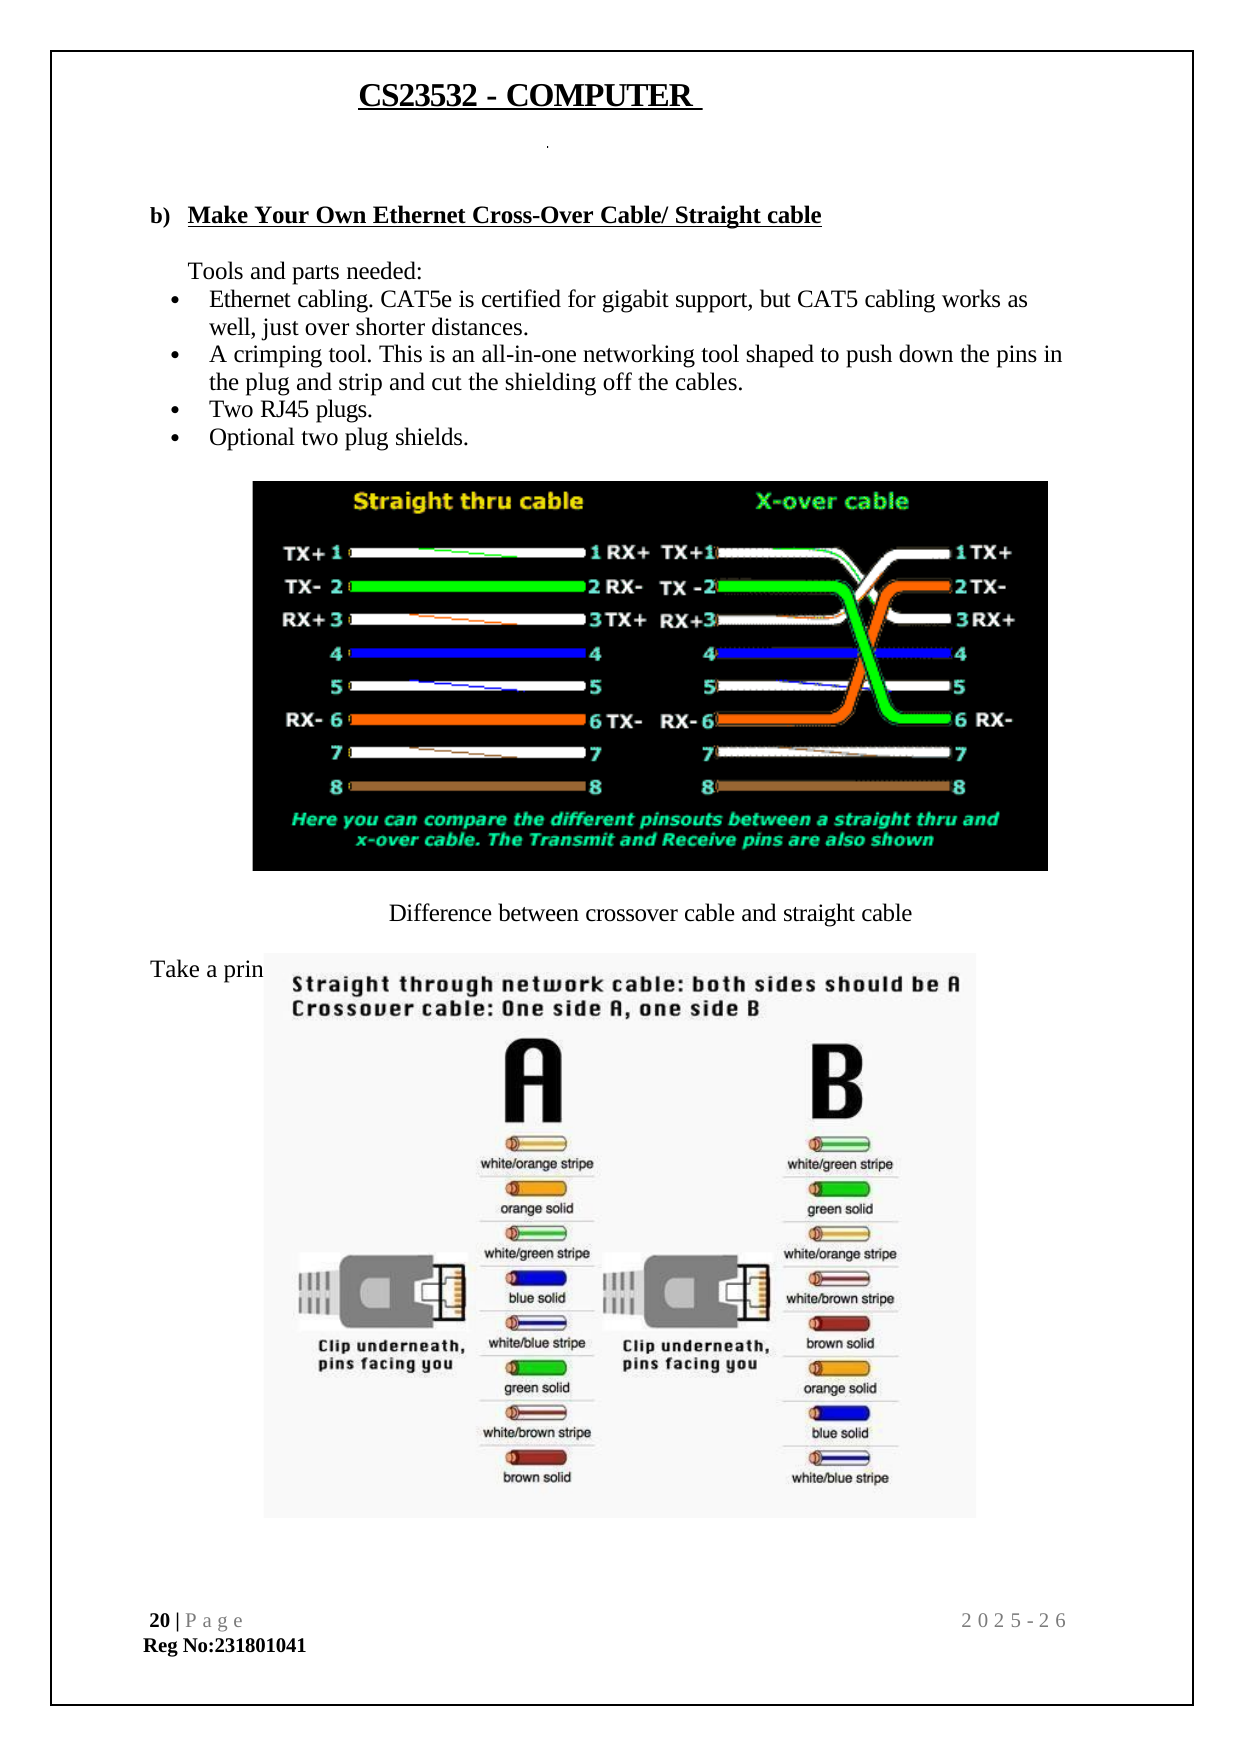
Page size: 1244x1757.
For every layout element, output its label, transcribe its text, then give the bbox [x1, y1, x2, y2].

text Tools and parts needed: [187, 256, 1185, 285]
picture [252, 481, 1048, 871]
list A crimping tool. This is an all-in-one networking tool shaped to push down the pins in the plug and strip and cut the shielding off the cables. [171, 341, 1076, 396]
list Optional two plug shields. [171, 423, 1185, 451]
list Make Your Own Ethernet Cross-Over Cable/ Straight cable [150, 201, 1185, 229]
list Ethernet cabling. CAT5e is certified for gigabit support, but CAT5 cabling works as well, just over shorter distances. [171, 285, 1063, 341]
picture [263, 953, 977, 1518]
list Two RJ45 plugs. [171, 396, 1185, 423]
